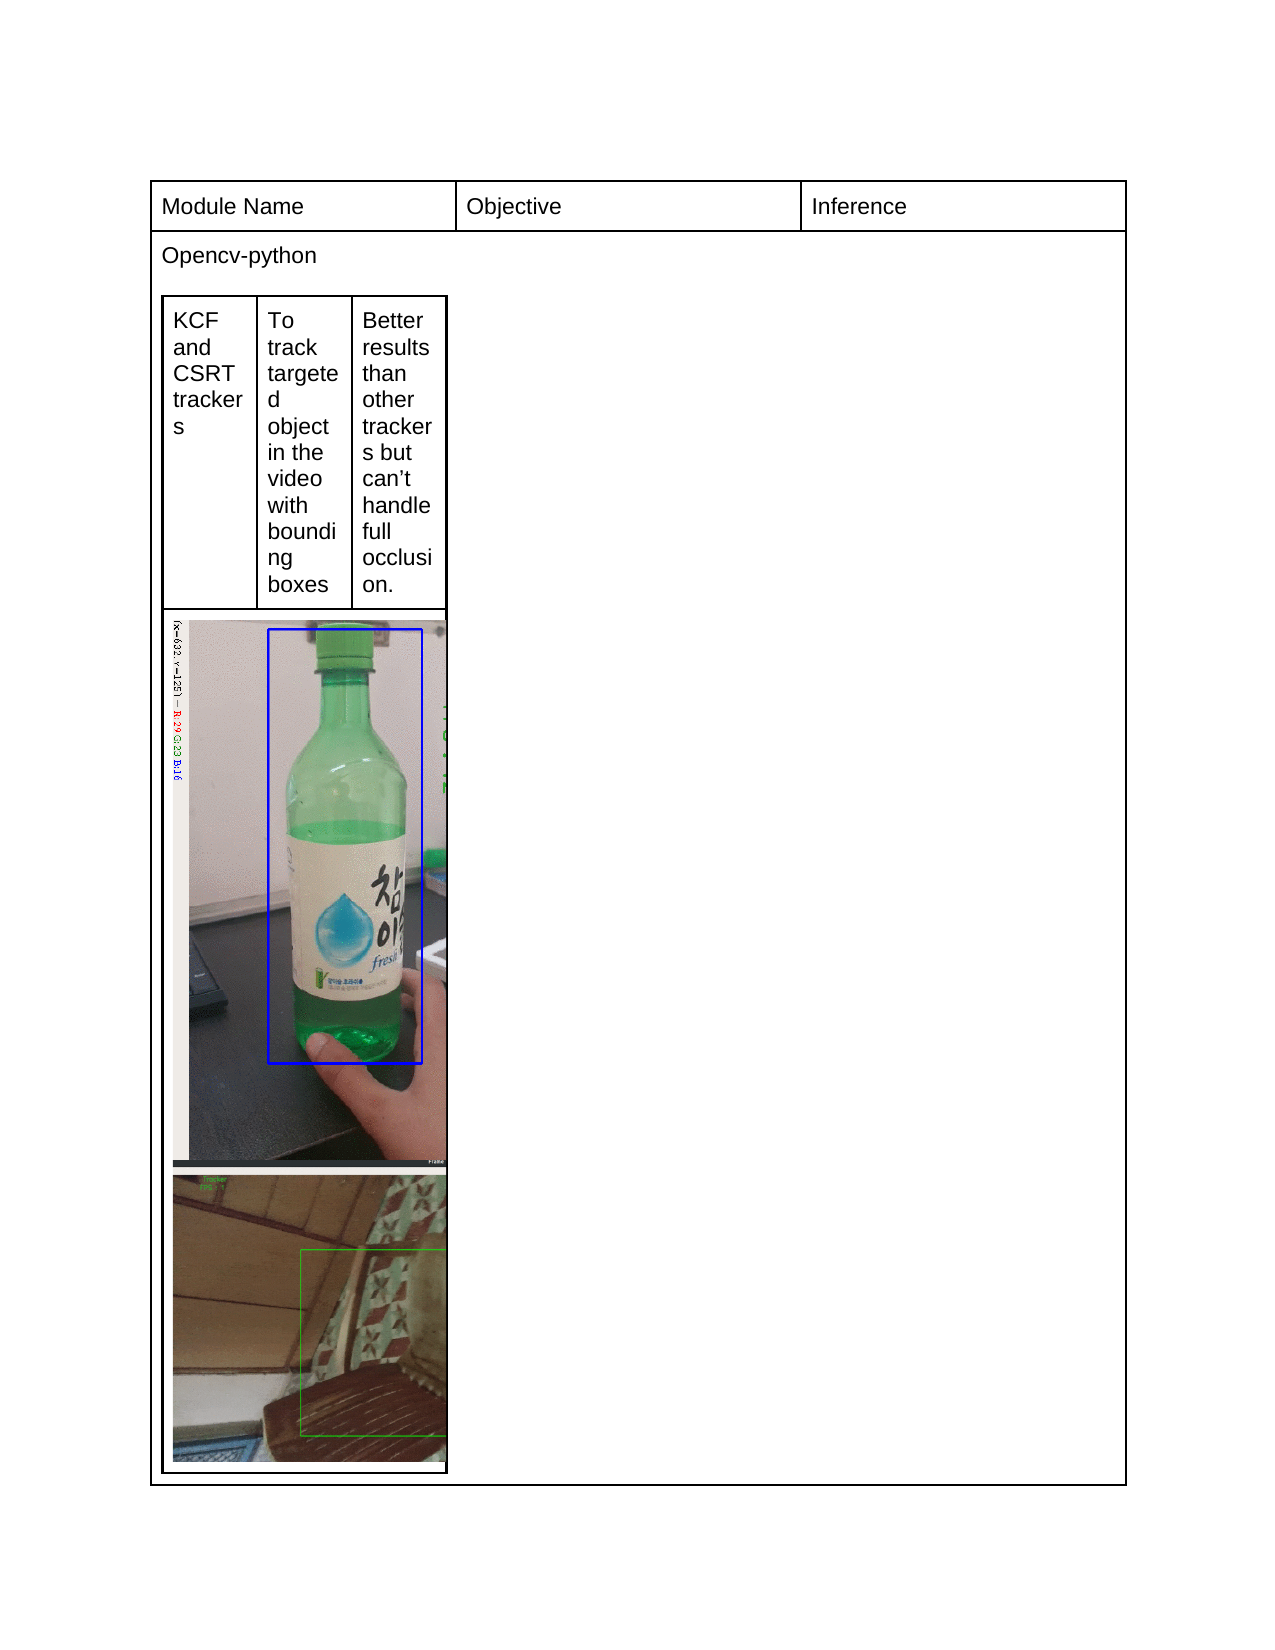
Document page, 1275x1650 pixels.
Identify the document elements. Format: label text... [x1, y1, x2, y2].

table_header Inference [802, 182, 1125, 229]
table_header Objective [457, 182, 800, 229]
table_cell Opencv-python [152, 232, 1125, 1484]
picture [172, 620, 447, 1462]
table_header Module Name [152, 182, 455, 229]
